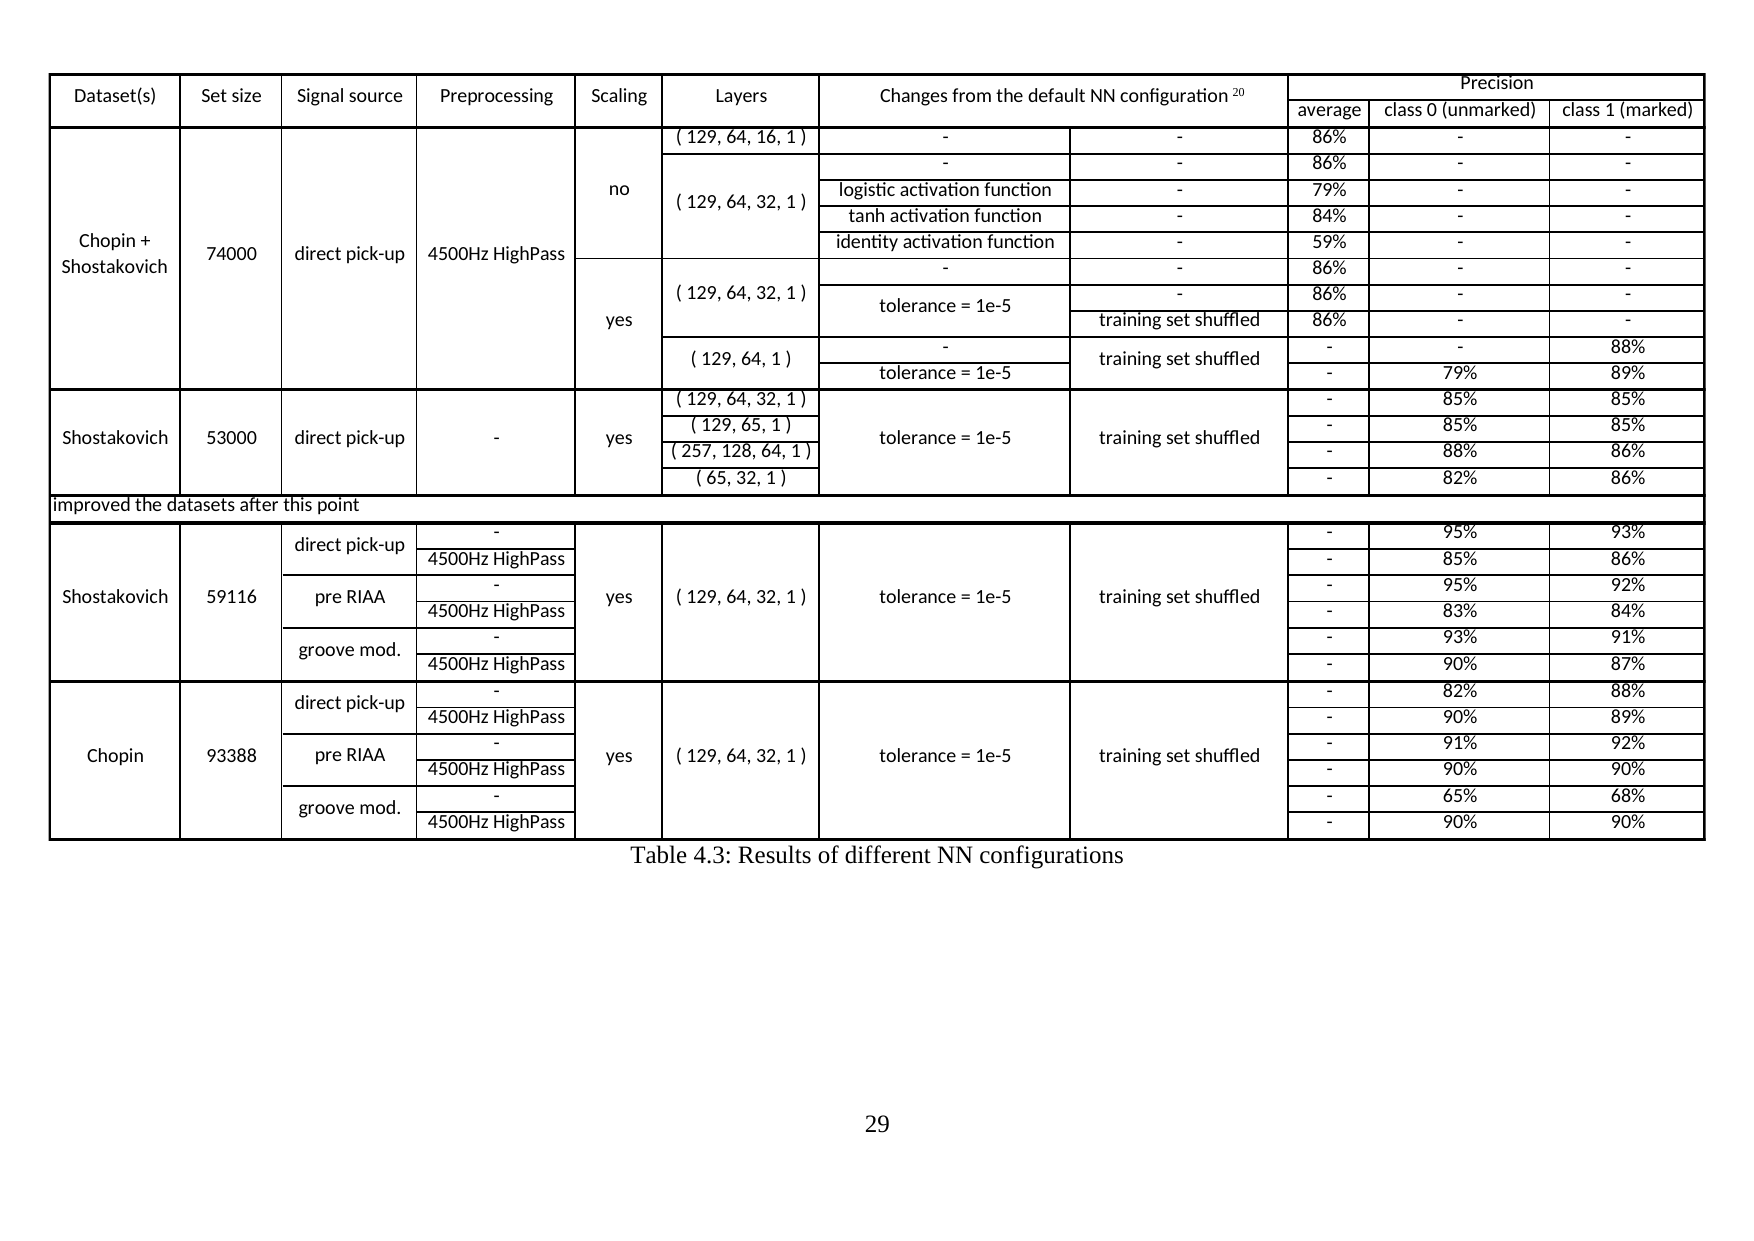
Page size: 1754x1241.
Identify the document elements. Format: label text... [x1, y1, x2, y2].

text Table 4.3: Results of different NN configurations [150, 112, 1604, 869]
